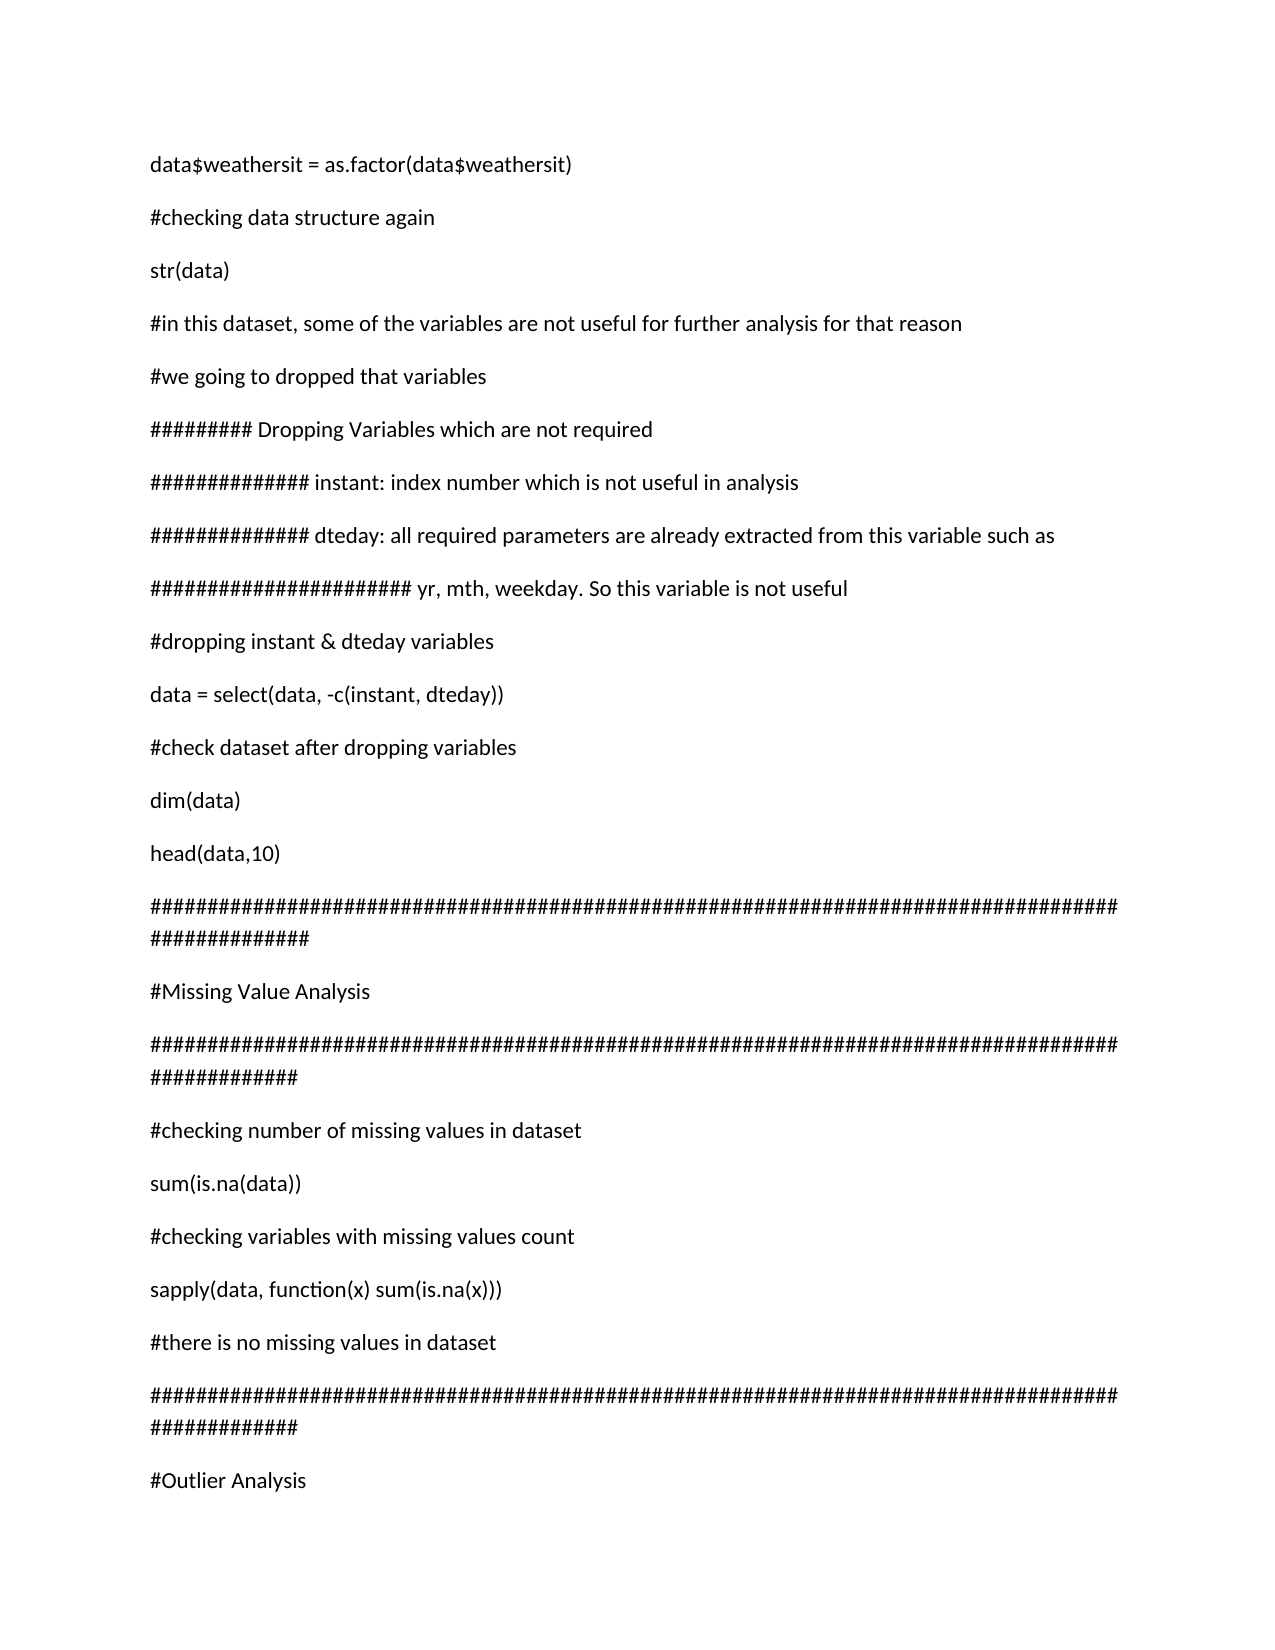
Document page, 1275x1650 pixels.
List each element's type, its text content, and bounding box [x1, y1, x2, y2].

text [150, 1381, 1125, 1441]
text sapply(data, function(x) sum(is.na(x))) [150, 1275, 1125, 1303]
text ############## dteday: all required parameters are already extracted from this variable such as [150, 521, 1125, 549]
text ################################################################################################### [150, 892, 1125, 952]
text #Missing Value Analysis [150, 977, 1125, 1006]
text dim(data) [150, 786, 1125, 814]
text #checking variables with missing values count [150, 1222, 1125, 1250]
text ################################################################################################## [150, 1031, 1125, 1091]
text #checking number of missing values in dataset [150, 1116, 1125, 1144]
text #we going to dropped that variables [150, 362, 1125, 390]
text #there is no missing values in dataset [150, 1328, 1125, 1356]
text #check dataset after dropping variables [150, 733, 1125, 761]
text #dropping instant & dteday variables [150, 627, 1125, 655]
text head(data,10) [150, 839, 1125, 867]
text sum(is.na(data)) [150, 1169, 1125, 1197]
text #in this dataset, some of the variables are not useful for further analysis for that reason [150, 309, 1125, 337]
text ######### Dropping Variables which are not required [150, 415, 1125, 443]
text data = select(data, -c(instant, dteday)) [150, 680, 1125, 708]
text ############## instant: index number which is not useful in analysis [150, 468, 1125, 496]
text str(data) [150, 256, 1125, 284]
text data$weathersit = as.factor(data$weathersit) [150, 150, 1125, 178]
text ####################### yr, mth, weekday. So this variable is not useful [150, 574, 1125, 602]
text #checking data structure again [150, 203, 1125, 231]
text #Outlier Analysis [150, 1466, 1125, 1494]
